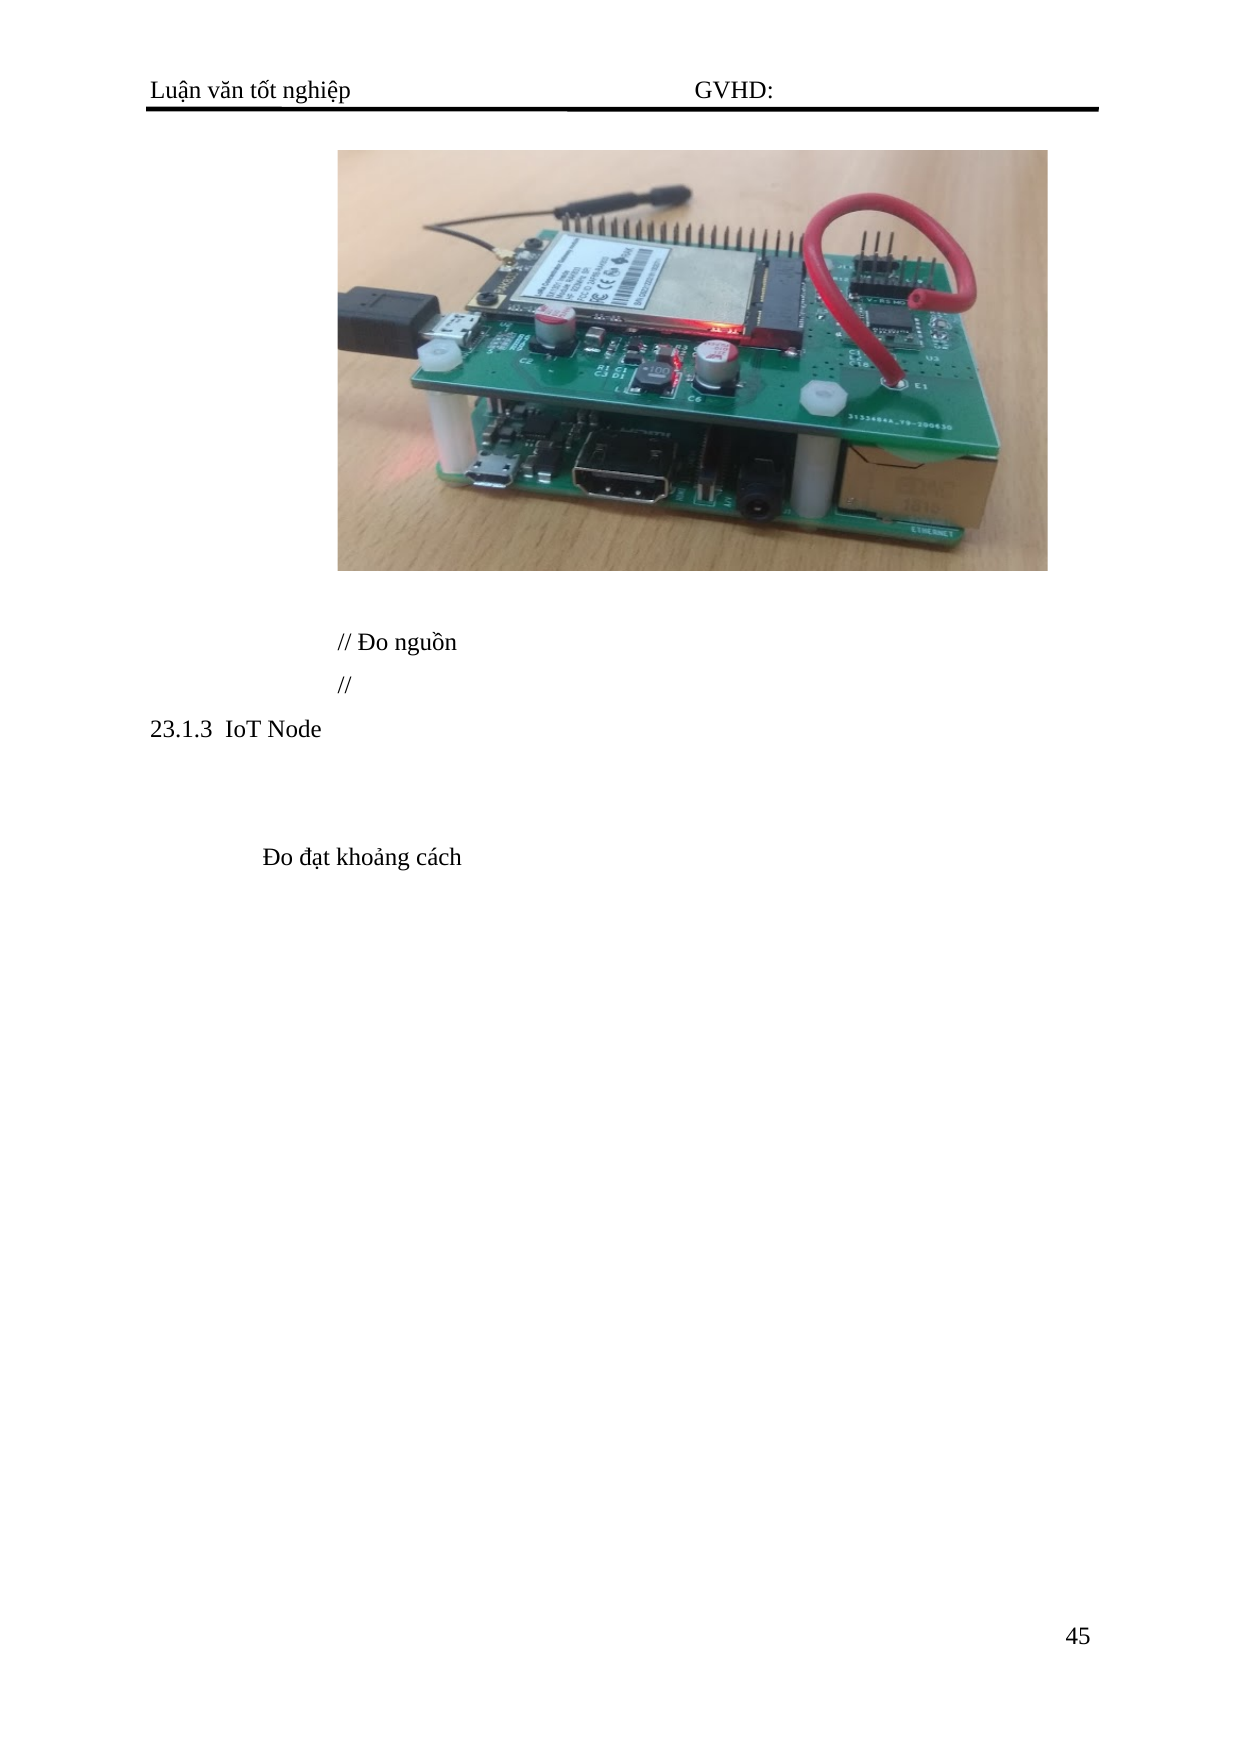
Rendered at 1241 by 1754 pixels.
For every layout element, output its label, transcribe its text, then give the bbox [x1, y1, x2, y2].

text Đo đạt khoảng cách [262, 842, 1090, 870]
picture [337, 150, 1048, 571]
list IoT Node [150, 714, 1090, 742]
list // [337, 671, 1090, 699]
list // Đo nguồn [337, 627, 1090, 656]
